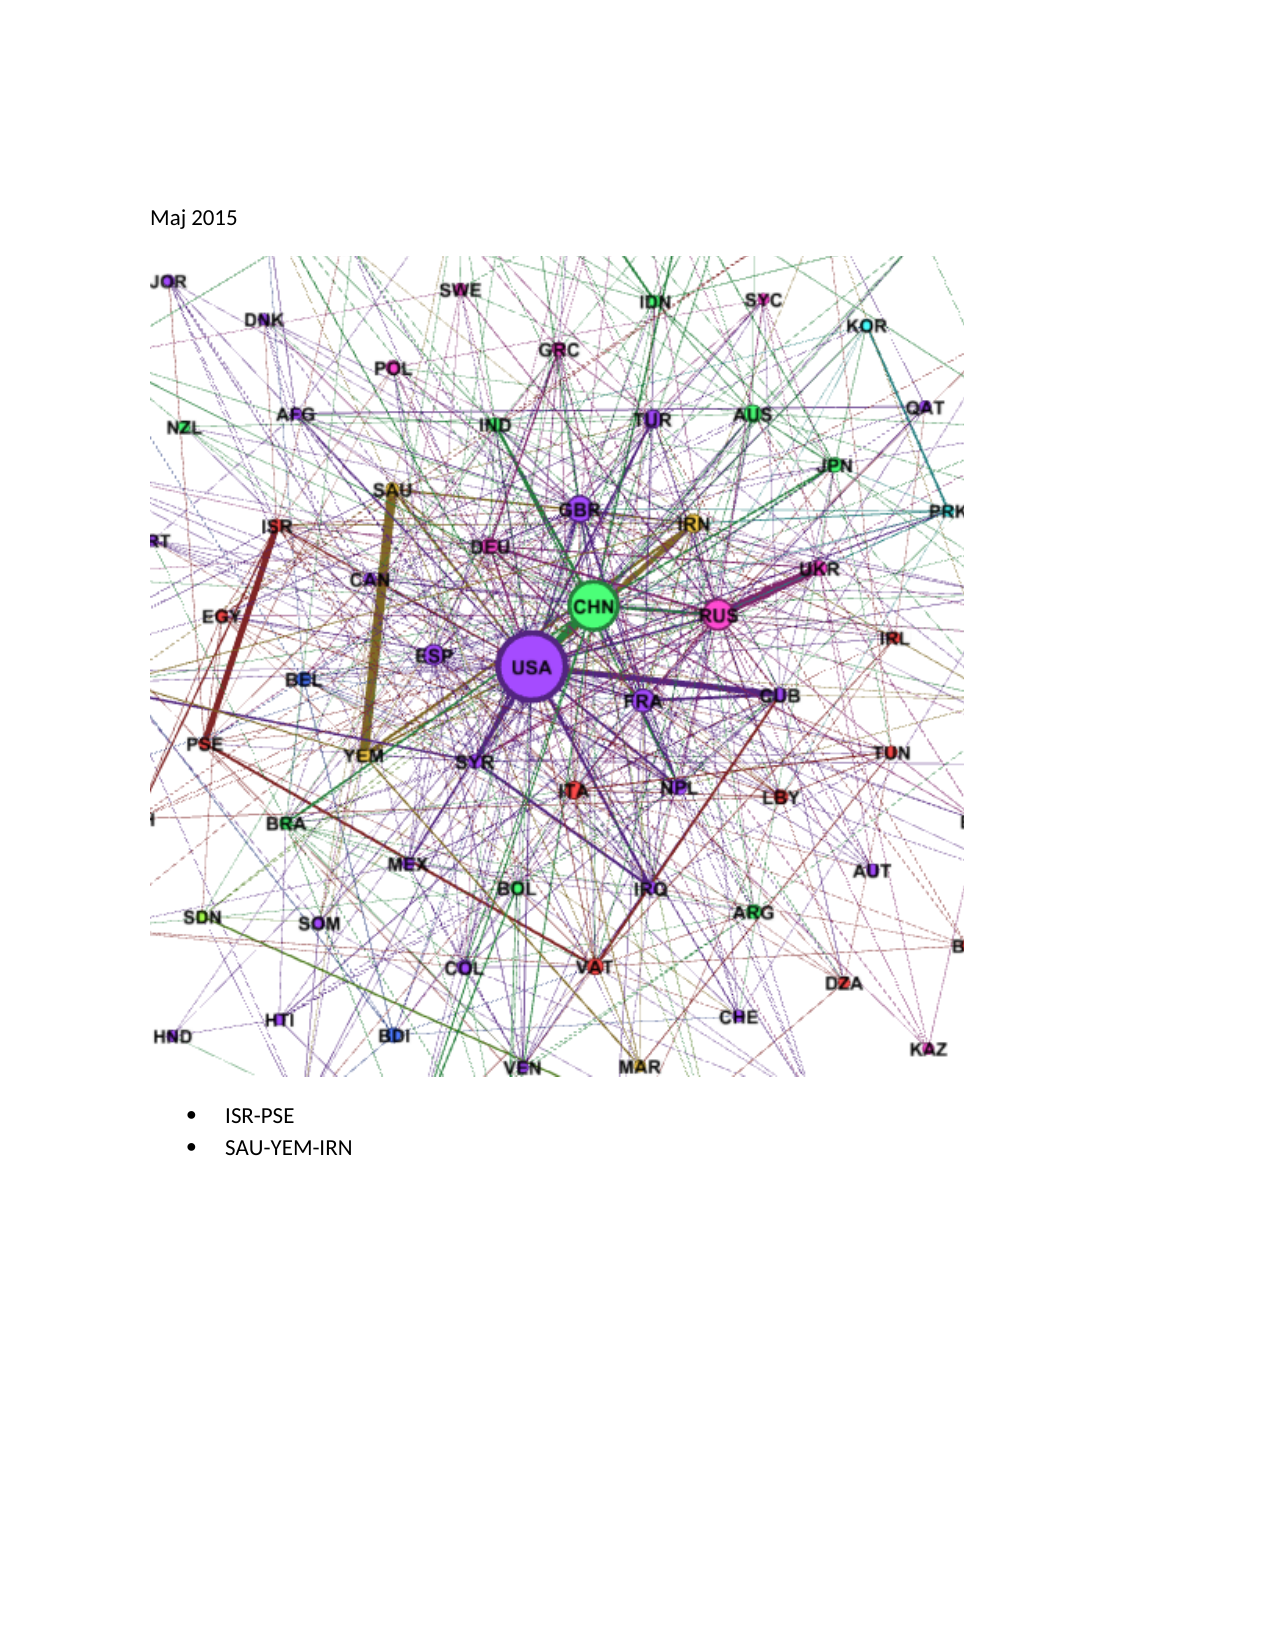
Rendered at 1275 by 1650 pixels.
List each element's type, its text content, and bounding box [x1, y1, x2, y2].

picture [150, 256, 964, 1077]
list ISR-PSE [187, 1101, 1125, 1129]
text Maj 2015 [150, 203, 1125, 231]
list SAU-YEM-IRN [187, 1133, 1125, 1162]
